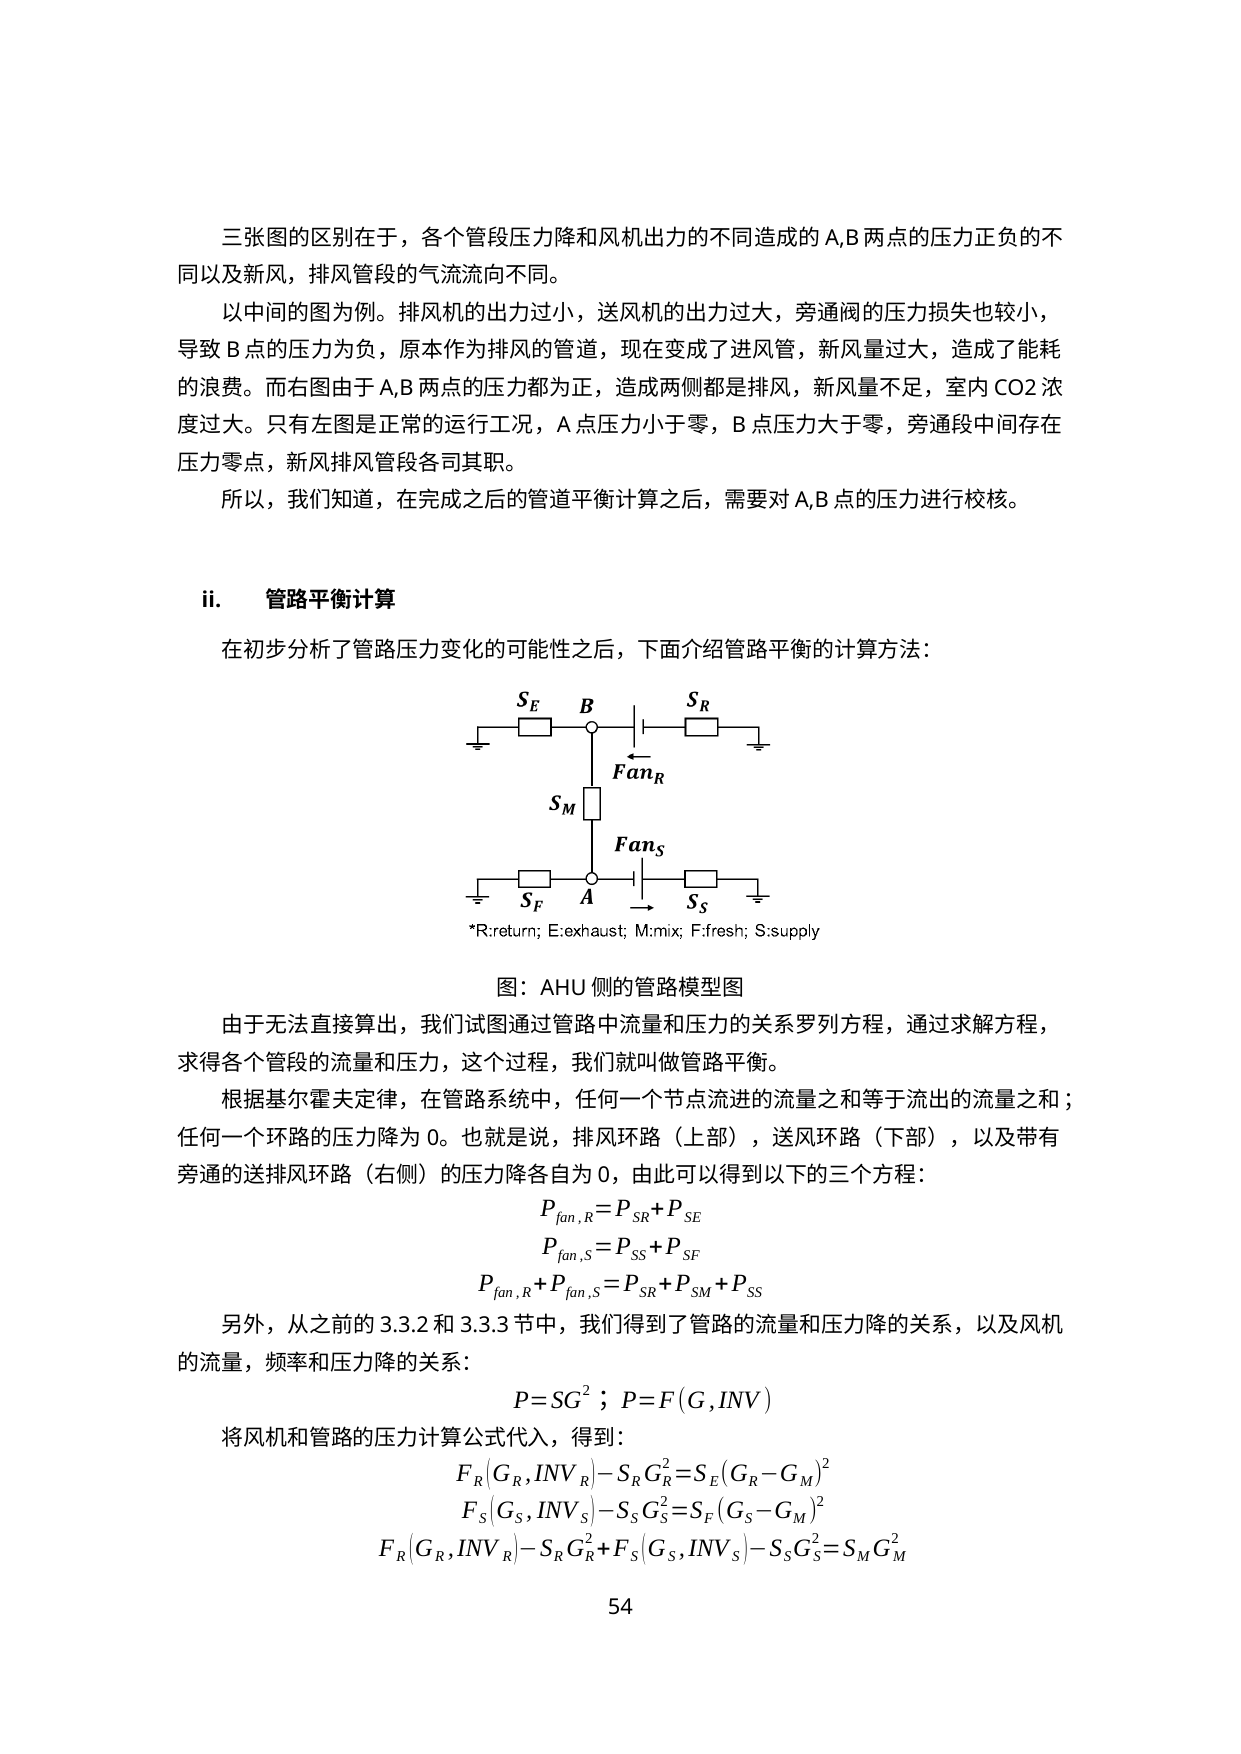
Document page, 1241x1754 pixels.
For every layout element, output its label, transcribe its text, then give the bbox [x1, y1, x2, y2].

text 图：AHU侧的管路模型图 [177, 967, 1063, 1004]
text 另外，从之前的3.3.2和3.3.3节中，我们得到了管路的流量和压力降的关系，以及风机的流量，频率和压力降的关系： [177, 1304, 1063, 1379]
text 在初步分析了管路压力变化的可能性之后，下面介绍管路平衡的计算方法： [177, 629, 1063, 667]
text 所以，我们知道，在完成之后的管道平衡计算之后，需要对A,B点的压力进行校核。 [177, 479, 1063, 517]
text 以中间的图为例。排风机的出力过小，送风机的出力过大，旁通阀的压力损失也较小，导致B点的压力为负，原本作为排风的管道，现在变成了进风管，新风量过大，造成了能耗的浪费。而右图由于A,B两点的压力都为正，造成两侧都是排风，新风量不足，室内CO2浓度过大。只有左图是正常的运行工况，A点压力小于零，B点压力大于零，旁通段中间存在压力零点，新风排风管段各司其职。 [177, 292, 1063, 479]
text 由于无法直接算出，我们试图通过管路中流量和压力的关系罗列方程，通过求解方程，求得各个管段的流量和压力，这个过程，我们就叫做管路平衡。 [177, 1004, 1063, 1079]
text 根据基尔霍夫定律，在管路系统中，任何一个节点流进的流量之和等于流出的流量之和；任何一个环路的压力降为0。也就是说，排风环路（上部），送风环路（下部），以及带有旁通的送排风环路（右侧）的压力降各自为0，由此可以得到以下的三个方程： [177, 1079, 1063, 1192]
text 将风机和管路的压力计算公式代入，得到： [177, 1417, 1063, 1454]
subtitle 管路平衡计算 [221, 579, 1063, 617]
text 三张图的区别在于，各个管段压力降和风机出力的不同造成的A,B两点的压力正负的不同以及新风，排风管段的气流流向不同。 [177, 217, 1063, 292]
